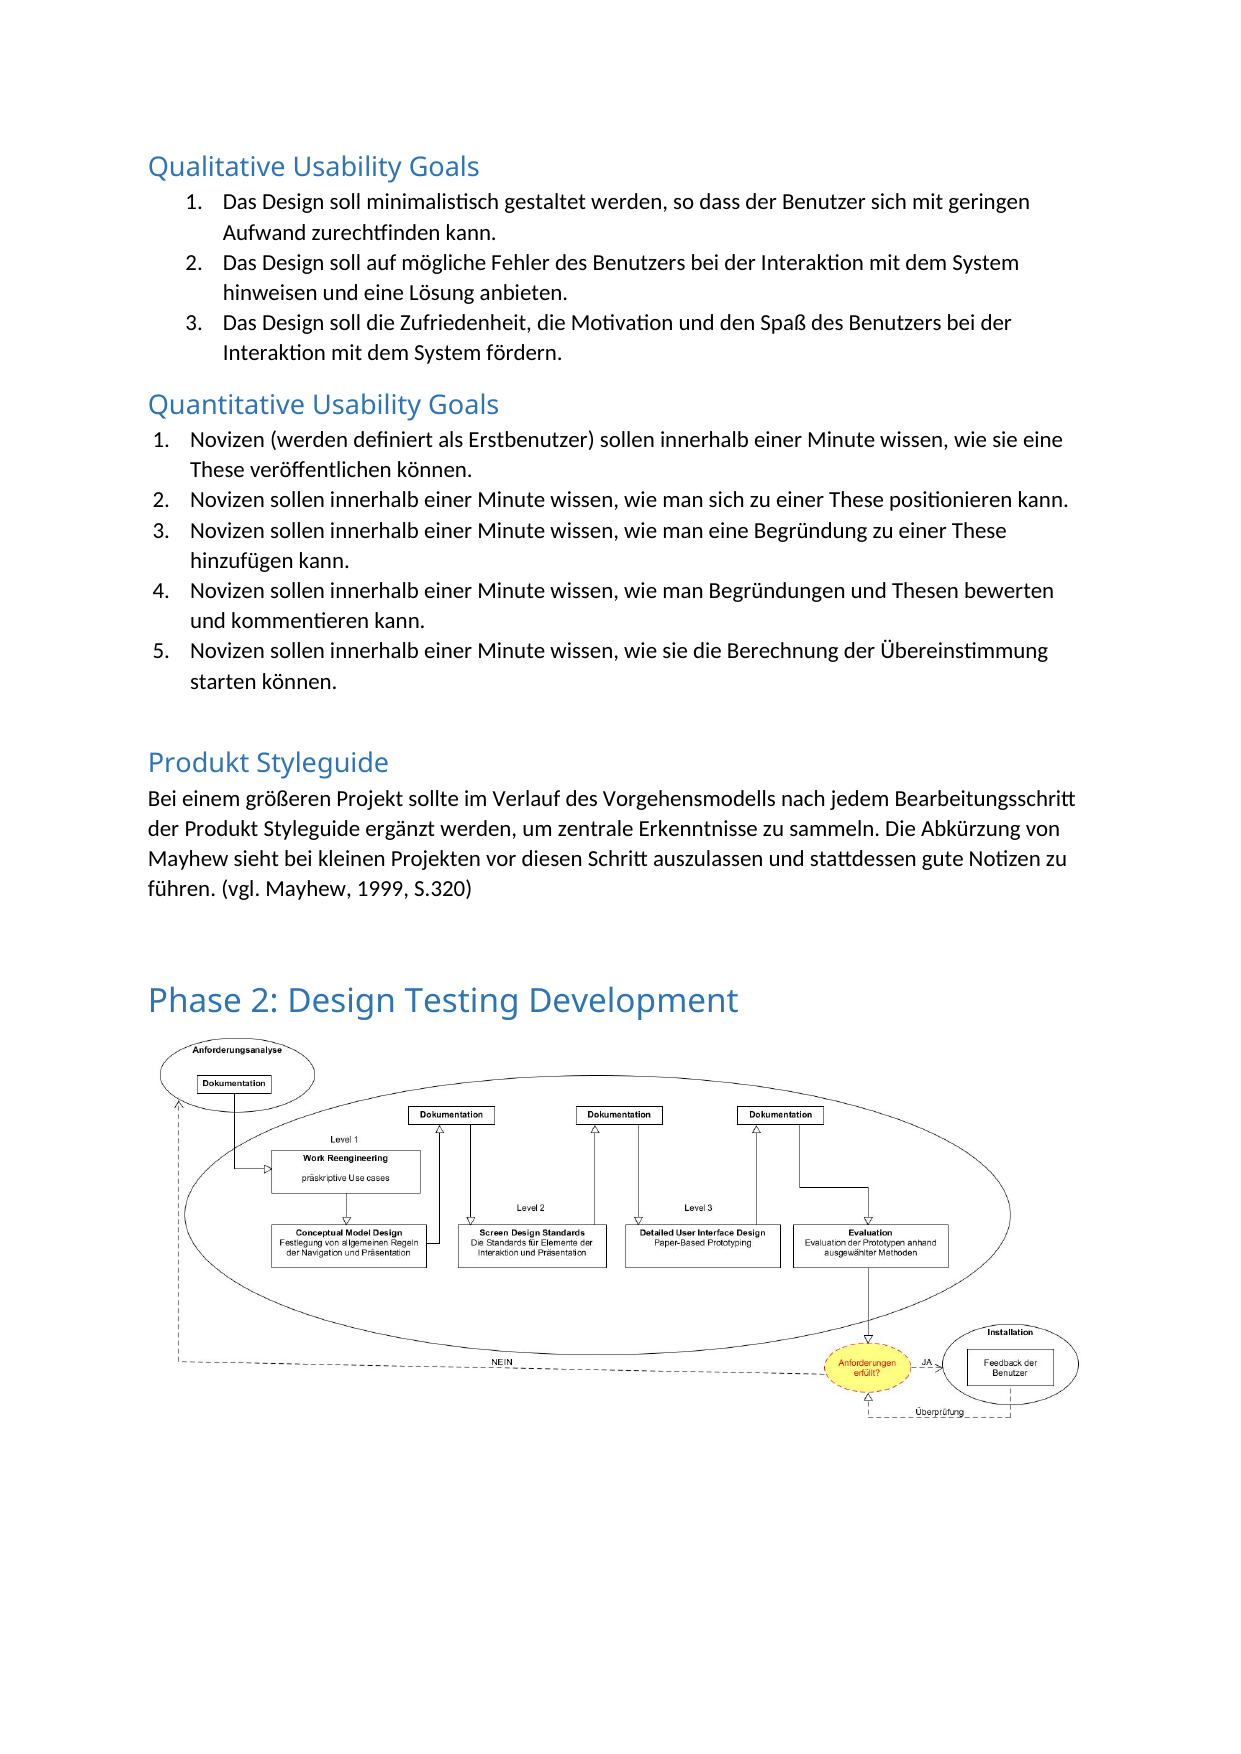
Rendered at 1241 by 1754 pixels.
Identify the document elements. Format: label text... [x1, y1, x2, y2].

list Das Design soll die Zufriedenheit, die Motivation und den Spaß des Benutzers bei der Interaktion mit dem System fördern. [185, 308, 1093, 366]
subtitle Quantitative Usability Goals [148, 385, 1093, 422]
list Novizen sollen innerhalb einer Minute wissen, wie man Begründungen und Thesen bewerten und kommentieren kann. [152, 576, 1093, 634]
list Novizen sollen innerhalb einer Minute wissen, wie sie die Berechnung der Übereinstimmung starten können. [152, 637, 1093, 695]
subtitle Phase 2: Design Testing Development [148, 976, 1093, 1022]
list Novizen (werden definiert als Erstbenutzer) sollen innerhalb einer Minute wissen, wie sie eine These veröffentlichen können. [152, 425, 1093, 483]
text Bei einem größeren Projekt sollte im Verlauf des Vorgehensmodells nach jedem Bearbeitungsschritt der Produkt Styleguide ergänzt werden, um zentrale Erkenntnisse zu sammeln. Die Abkürzung von Mayhew sieht bei kleinen Projekten vor diesen Schritt auszulassen und stattdessen gute Notizen zu führen. (vgl. Mayhew, 1999, S.320) [148, 784, 1093, 902]
picture [147, 1025, 1091, 1442]
list Das Design soll auf mögliche Fehler des Benutzers bei der Interaktion mit dem System hinweisen und eine Lösung anbieten. [185, 248, 1093, 306]
list Novizen sollen innerhalb einer Minute wissen, wie man eine Begründung zu einer These hinzufügen kann. [152, 516, 1093, 574]
subtitle Produkt Styleguide [148, 744, 1093, 781]
subtitle Qualitative Usability Goals [148, 148, 1093, 184]
list Das Design soll minimalistisch gestaltet werden, so dass der Benutzer sich mit geringen Aufwand zurechtfinden kann. [185, 187, 1093, 246]
list Novizen sollen innerhalb einer Minute wissen, wie man sich zu einer These positionieren kann. [152, 486, 1093, 513]
